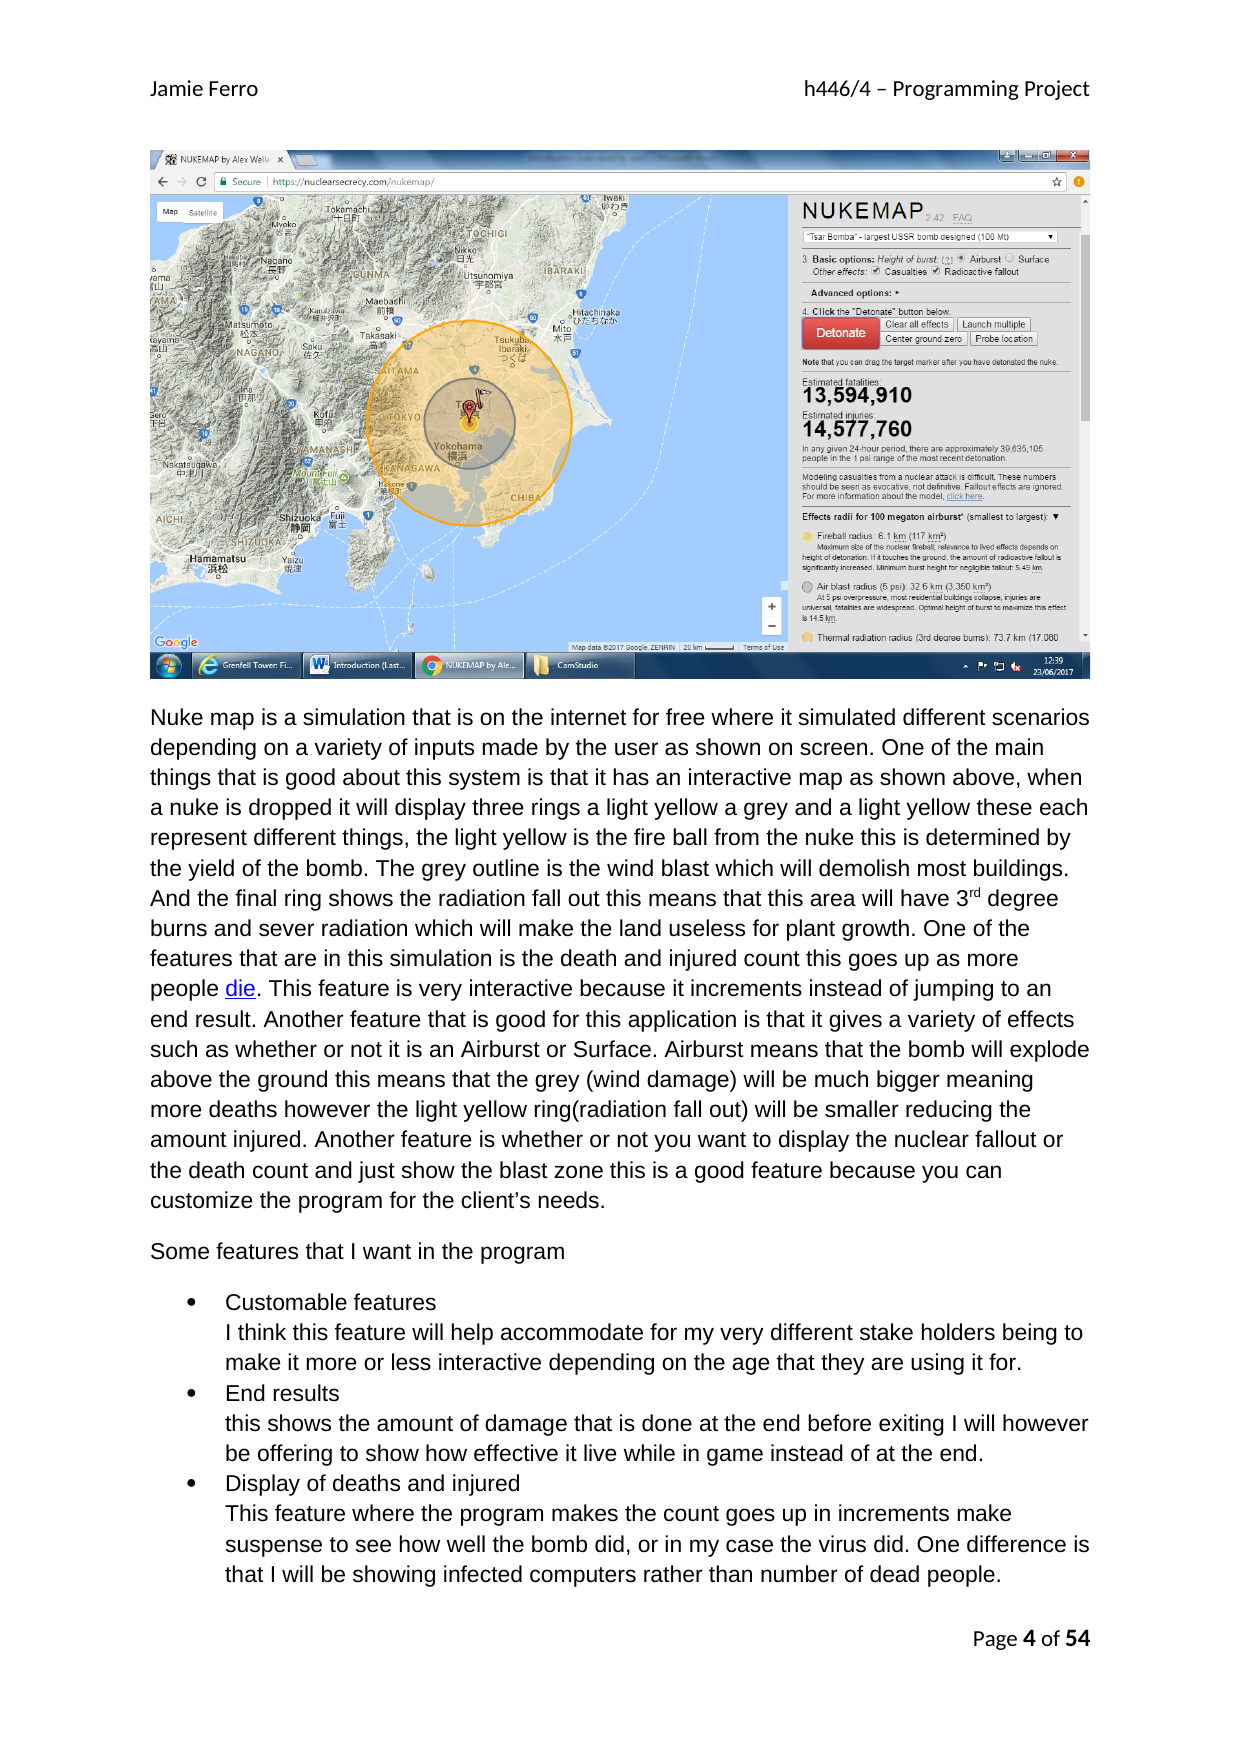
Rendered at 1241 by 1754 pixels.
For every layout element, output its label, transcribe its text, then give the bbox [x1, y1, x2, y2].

text Some features that I want in the program [150, 1238, 1090, 1264]
list Display of deaths and injured [187, 1470, 1090, 1497]
list End results this shows the amount of damage that is done at the end before exiting I will however be offering to show how effective it live while in game instead of at the end. [187, 1379, 1090, 1466]
list This feature where the program makes the count goes up in increments make suspense to see how well the bomb did, or in my case the virus did. One difference is that I will be showing infected computers rather than number of dead people. [225, 1500, 1090, 1587]
list Customable features [187, 1289, 1090, 1315]
picture [150, 150, 1091, 679]
list I think this feature will help accommodate for my very different stake holders being to make it more or less interactive depending on the age that they are using it for. [225, 1319, 1090, 1376]
text Nuke map is a simulation that is on the internet for free where it simulated different scenarios depending on a variety of inputs made by the user as shown on screen. One of the main things that is good about this system is that it has an interactive map as shown above, when a nuke is dropped it will display three rings a light yellow a grey and a light yellow these each represent different things, the light yellow is the fire ball from the nuke this is determined by the yield of the bomb. The grey outline is the wind blast which will demolish most buildings. And the final ring shows the radiation fall out this means that this area will have 3rd degree burns and sever radiation which will make the land useless for plant growth. One of the features that are in this simulation is the death and injured count this goes up as more people die. This feature is very interactive because it increments instead of jumping to an end result. Another feature that is good for this application is that it gives a variety of effects such as whether or not it is an Airburst or Surface. Airburst means that the bomb will explode above the ground this means that the grey (wind damage) will be much bigger meaning more deaths however the light yellow ring(radiation fall out) will be smaller reducing the amount injured. Another feature is whether or not you want to display the nuclear fallout or the death count and just show the blast zone this is a good feature because you can customize the program for the client’s needs. [150, 703, 1090, 1213]
